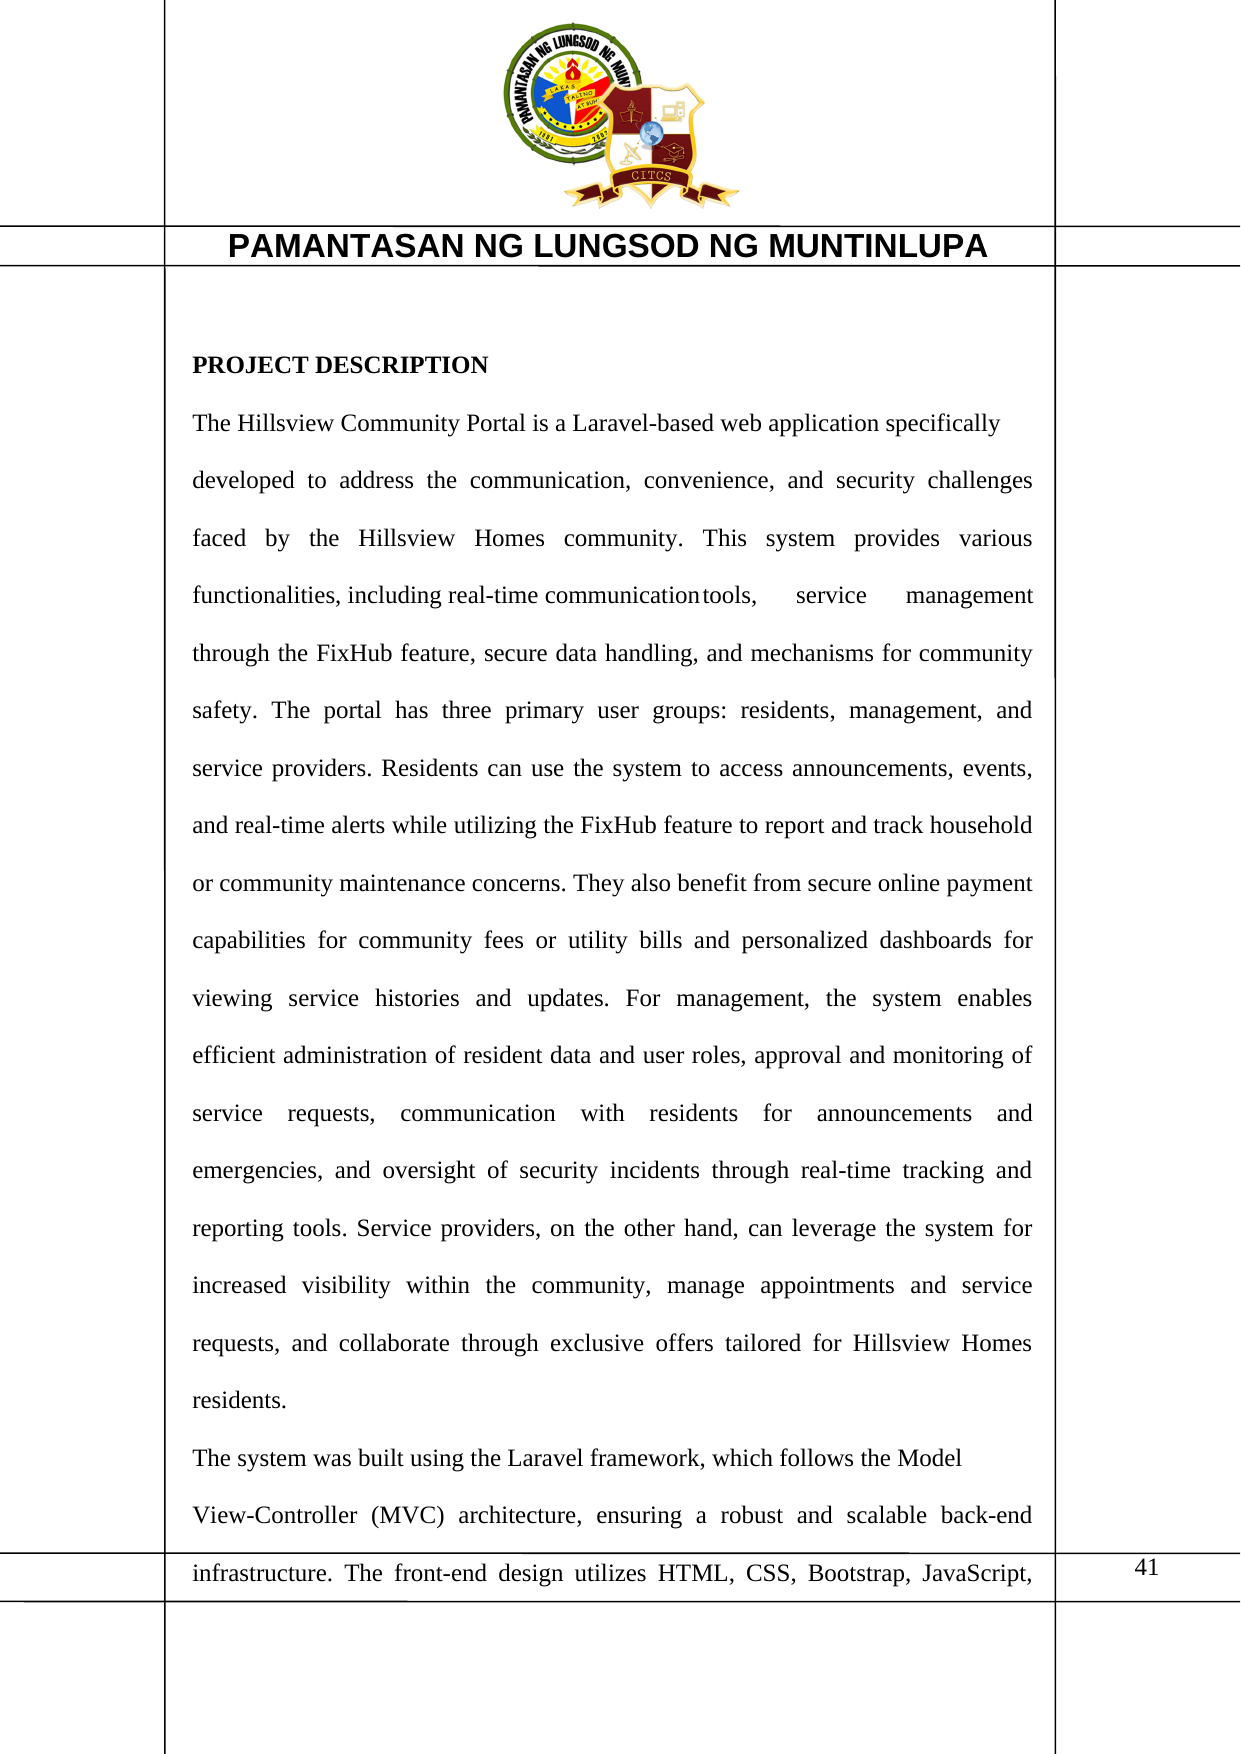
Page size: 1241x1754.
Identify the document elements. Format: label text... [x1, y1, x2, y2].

picture [500, 20, 740, 210]
text developed to address the communication, convenience, and security challenges faced by the Hillsview Homes community. This system provides various functionalities, including real-time communication tools, service management through the FixHub feature, secure data handling, and mechanisms for community safety. The portal has three primary user groups: residents, management, and service providers. Residents can use the system to access announcements, events, and real-time alerts while utilizing the FixHub feature to report and track household or community maintenance concerns. They also benefit from secure online payment capabilities for community fees or utility bills and personalized dashboards for viewing service histories and updates. For management, the system enables efficient administration of resident data and user roles, approval and monitoring of service requests, communication with residents for announcements and emergencies, and oversight of security incidents through real-time tracking and reporting tools. Service providers, on the other hand, can leverage the system for increased visibility within the community, manage appointments and service requests, and collaborate through exclusive offers tailored for Hillsview Homes residents. [192, 465, 1033, 1414]
text PROJECT DESCRIPTION [192, 350, 1033, 379]
text The Hillsview Community Portal is a Laravel-based web application specifically [192, 408, 1033, 437]
text The system was built using the Laravel framework, which follows the Model [192, 1443, 1033, 1472]
